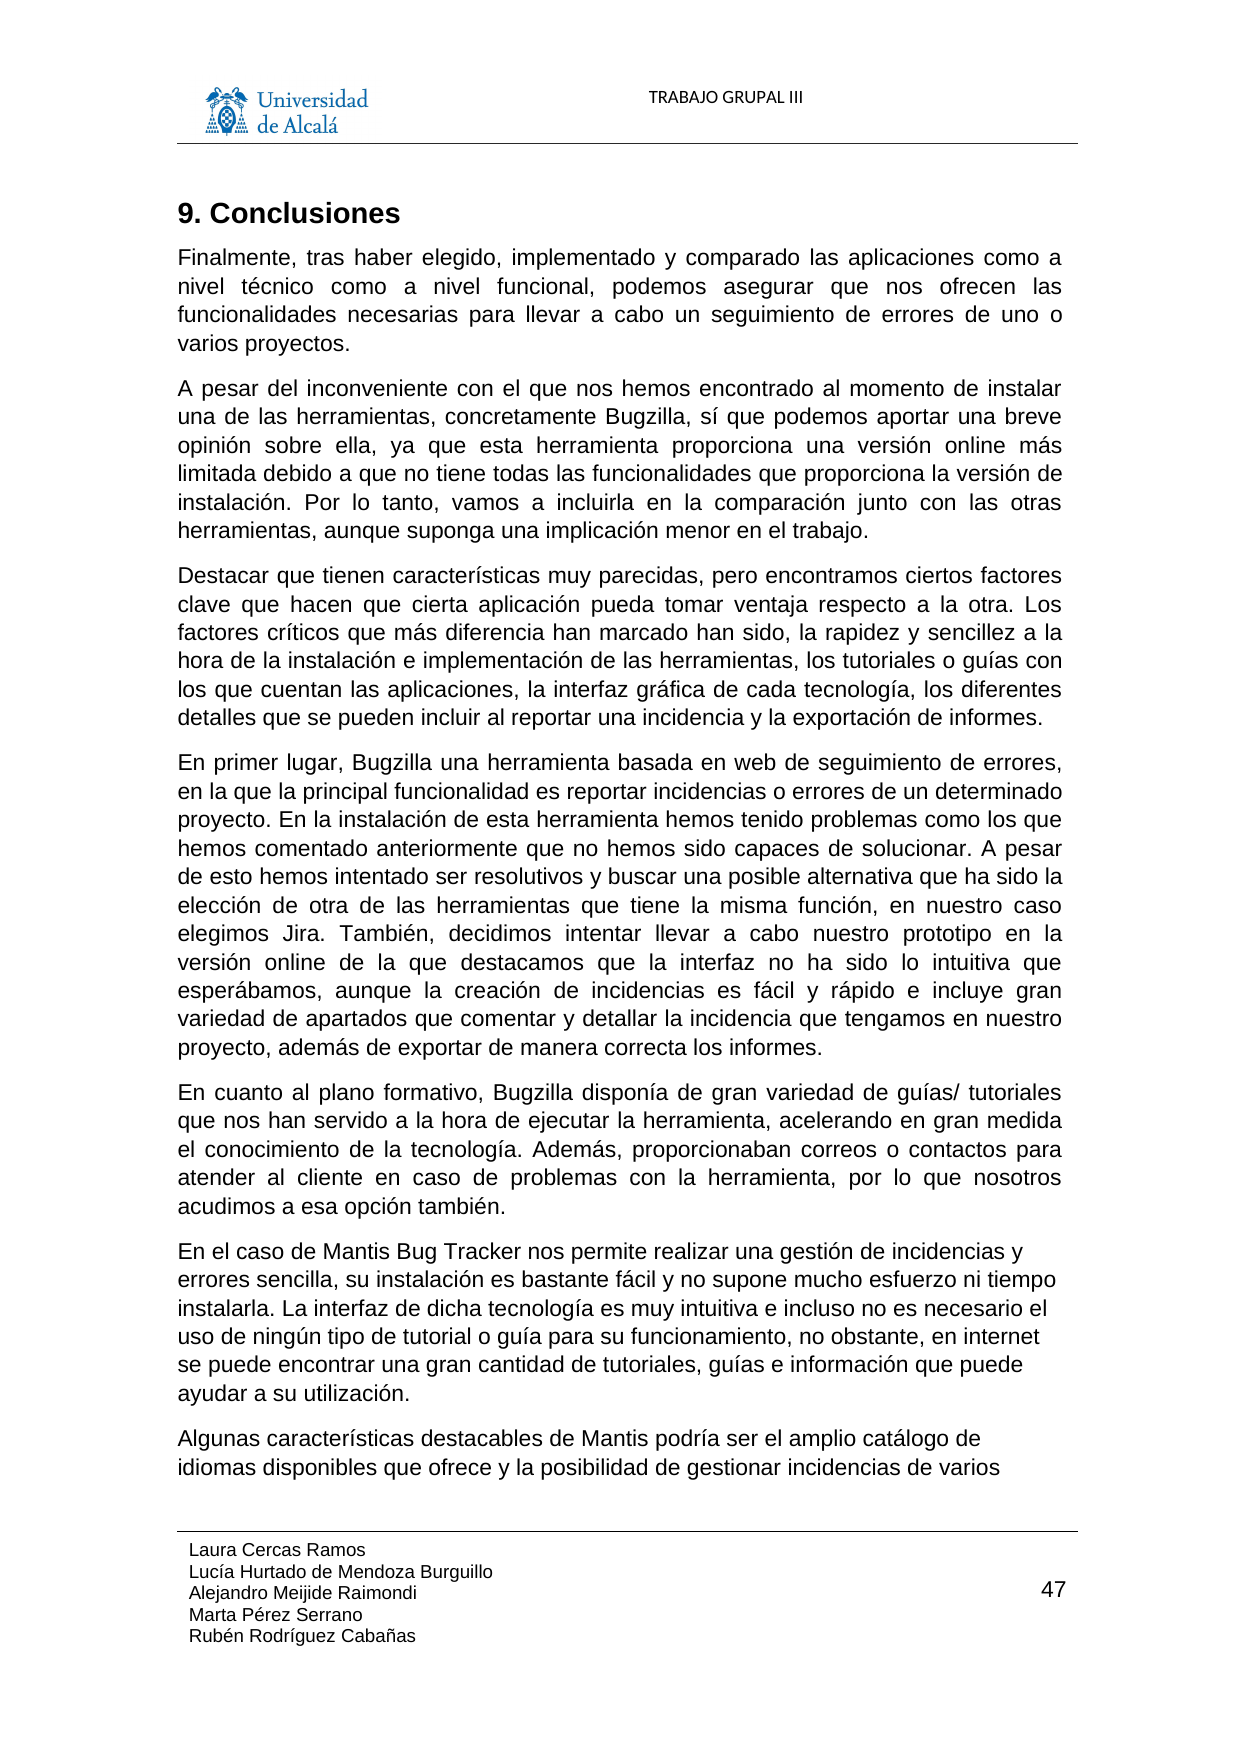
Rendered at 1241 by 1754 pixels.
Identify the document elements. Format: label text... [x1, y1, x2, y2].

text Destacar que tienen características muy parecidas, pero encontramos ciertos factores clave que hacen que cierta aplicación pueda tomar ventaja respecto a la otra. Los factores críticos que más diferencia han marcado han sido, la rapidez y sencillez a la hora de la instalación e implementación de las herramientas, los tutoriales o guías con los que cuentan las aplicaciones, la interfaz gráfica de cada tecnología, los diferentes detalles que se pueden incluir al reportar una incidencia y la exportación de informes. [177, 562, 1063, 731]
text A pesar del inconveniente con el que nos hemos encontrado al momento de instalar una de las herramientas, concretamente Bugzilla, sí que podemos aportar una breve opinión sobre ella, ya que esta herramienta proporciona una versión online más limitada debido a que no tiene todas las funcionalidades que proporciona la versión de instalación. Por lo tanto, vamos a incluirla en la comparación junto con las otras herramientas, aunque suponga una implicación menor en el trabajo. [177, 375, 1063, 543]
picture [188, 75, 383, 143]
text Finalmente, tras haber elegido, implementado y comparado las aplicaciones como a nivel técnico como a nivel funcional, podemos asegurar que nos ofrecen las funcionalidades necesarias para llevar a cabo un seguimiento de errores de uno o varios proyectos. [177, 244, 1063, 356]
text En el caso de Mantis Bug Tracker nos permite realizar una gestión de incidencias y errores sencilla, su instalación es bastante fácil y no supone mucho esfuerzo ni tiempo instalarla. La interfaz de dicha tecnología es muy intuitiva e incluso no es necesario el uso de ningún tipo de tutorial o guía para su funcionamiento, no obstante, en internet se puede encontrar una gran cantidad de tutoriales, guías e información que puede ayudar a su utilización. [177, 1238, 1063, 1406]
subtitle 9. Conclusiones [177, 196, 1063, 229]
text En cuanto al plano formativo, Bugzilla disponía de gran variedad de guías/ tutoriales que nos han servido a la hora de ejecutar la herramienta, acelerando en gran medida el conocimiento de la tecnología. Además, proporcionaban correos o contactos para atender al cliente en caso de problemas con la herramienta, por lo que nosotros acudimos a esa opción también. [177, 1079, 1063, 1219]
text En primer lugar, Bugzilla una herramienta basada en web de seguimiento de errores, en la que la principal funcionalidad es reportar incidencias o errores de un determinado proyecto. En la instalación de esta herramienta hemos tenido problemas como los que hemos comentado anteriormente que no hemos sido capaces de solucionar. A pesar de esto hemos intentado ser resolutivos y buscar una posible alternativa que ha sido la elección de otra de las herramientas que tiene la misma función, en nuestro caso elegimos Jira. También, decidimos intentar llevar a cabo nuestro prototipo en la versión online de la que destacamos que la interfaz no ha sido lo intuitiva que esperábamos, aunque la creación de incidencias es fácil y rápido e incluye gran variedad de apartados que comentar y detallar la incidencia que tengamos en nuestro proyecto, además de exportar de manera correcta los informes. [177, 749, 1063, 1060]
